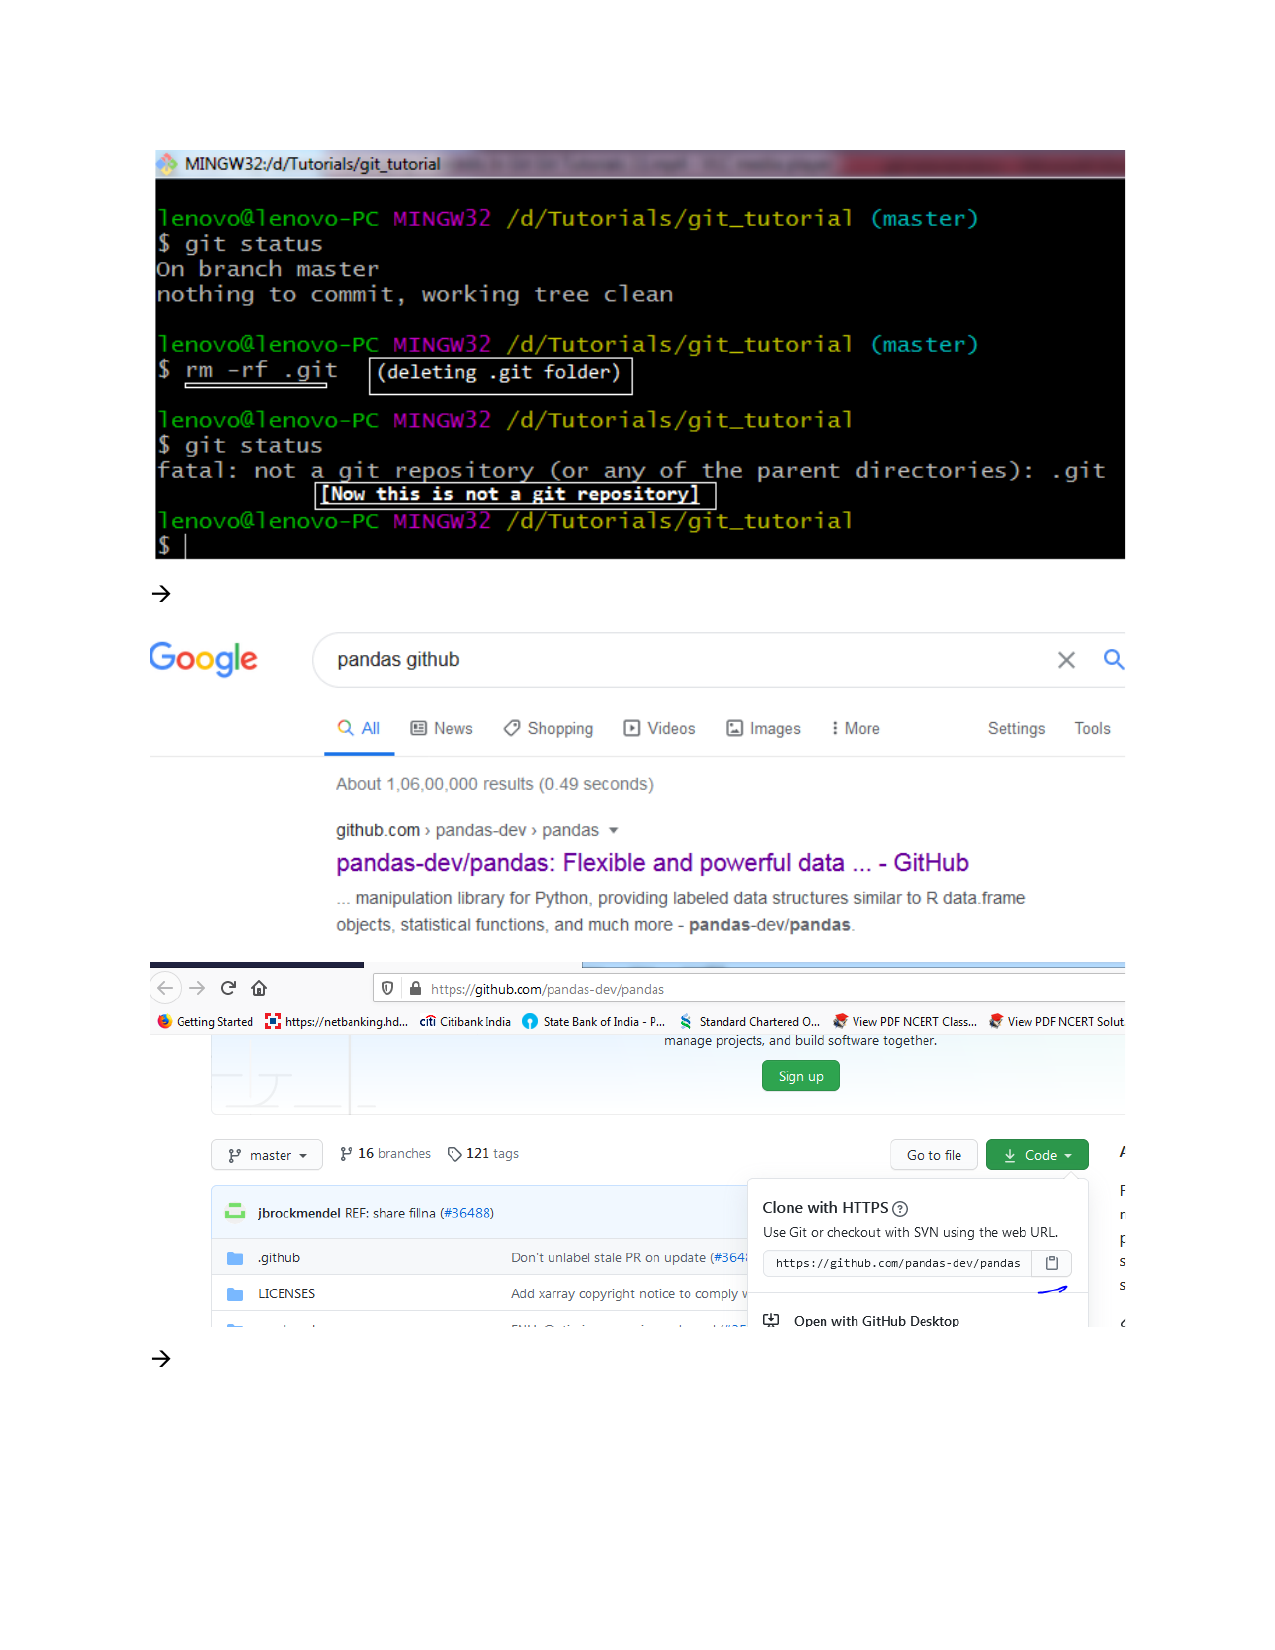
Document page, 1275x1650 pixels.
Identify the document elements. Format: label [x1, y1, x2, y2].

picture [150, 150, 1125, 562]
picture [150, 631, 1125, 938]
picture [150, 962, 1125, 1327]
